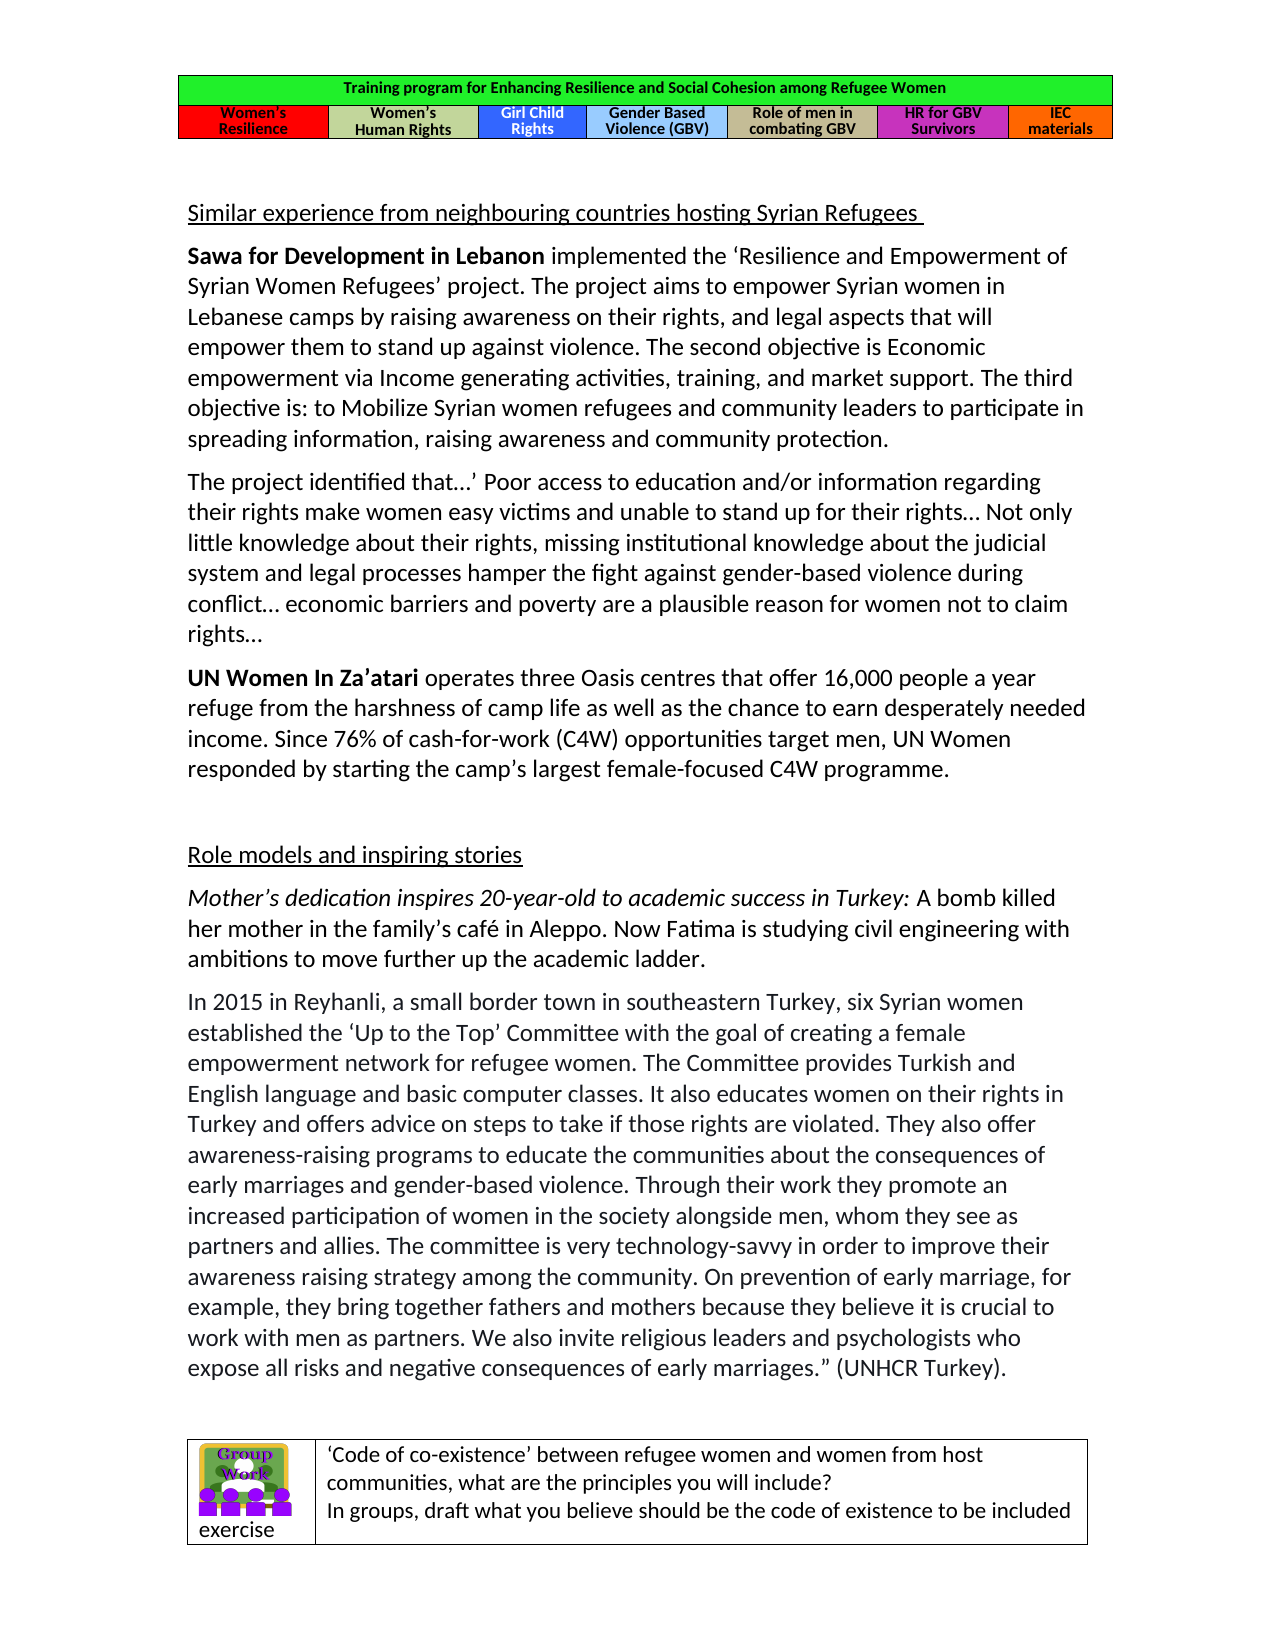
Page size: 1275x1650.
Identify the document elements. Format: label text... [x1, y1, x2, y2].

picture [198, 1440, 293, 1516]
table_header exercise [188, 1440, 315, 1543]
text Similar experience from neighbouring countries hosting Syrian Refugees [187, 197, 1087, 227]
text Role models and inspiring stories [187, 839, 1087, 870]
text UN Women In Za’atari operates three Oasis centres that offer 16,000 people a year refuge from the harshness of camp life as well as the chance to earn desperately needed income. Since 76% of cash-for-work (C4W) opportunities target men, UN Women responded by starting the camp’s largest female-focused C4W programme. [187, 662, 1087, 784]
text Mother’s dedication inspires 20-year-old to academic success in Turkey: A bomb killed her mother in the family’s café in Aleppo. Now Fatima is studying civil engineering with ambitions to move further up the academic ladder. [187, 882, 1087, 974]
text The project identified that…’ Poor access to education and/or information regarding their rights make women easy victims and unable to stand up for their rights… Not only little knowledge about their rights, missing institutional knowledge about the judicial system and legal processes hamper the fight against gender-based violence during conflict… economic barriers and poverty are a plausible reason for women not to claim rights… [187, 466, 1087, 649]
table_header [316, 1440, 1087, 1543]
text Sawa for Development in Lebanon implemented the ‘Resilience and Empowerment of Syrian Women Refugees’ project. The project aims to empower Syrian women in Lebanese camps by raising awareness on their rights, and legal aspects that will empower them to stand up against violence. The second objective is Economic empowerment via Income generating activities, training, and market support. The third objective is: to Mobilize Syrian women refugees and community leaders to participate in spreading information, raising awareness and community protection. [187, 240, 1087, 453]
text In 2015 in Reyhanli, a small border town in southeastern Turkey, six Syrian women established the ‘Up to the Top’ Committee with the goal of creating a female empowerment network for refugee women. The Committee provides Turkish and English language and basic computer classes. It also educates women on their rights in Turkey and offers advice on steps to take if those rights are violated. They also offer awareness-raising programs to educate the communities about the consequences of early marriages and gender-based violence. Through their work they promote an increased participation of women in the society alongside men, whom they see as partners and allies. The committee is very technology-savvy in order to improve their awareness raising strategy among the community. On prevention of early marriage, for example, they bring together fathers and mothers because they believe it is crucial to work with men as partners. We also invite religious leaders and psychologists who expose all risks and negative consequences of early marriages.” (UNHCR Turkey). [187, 986, 1087, 1383]
